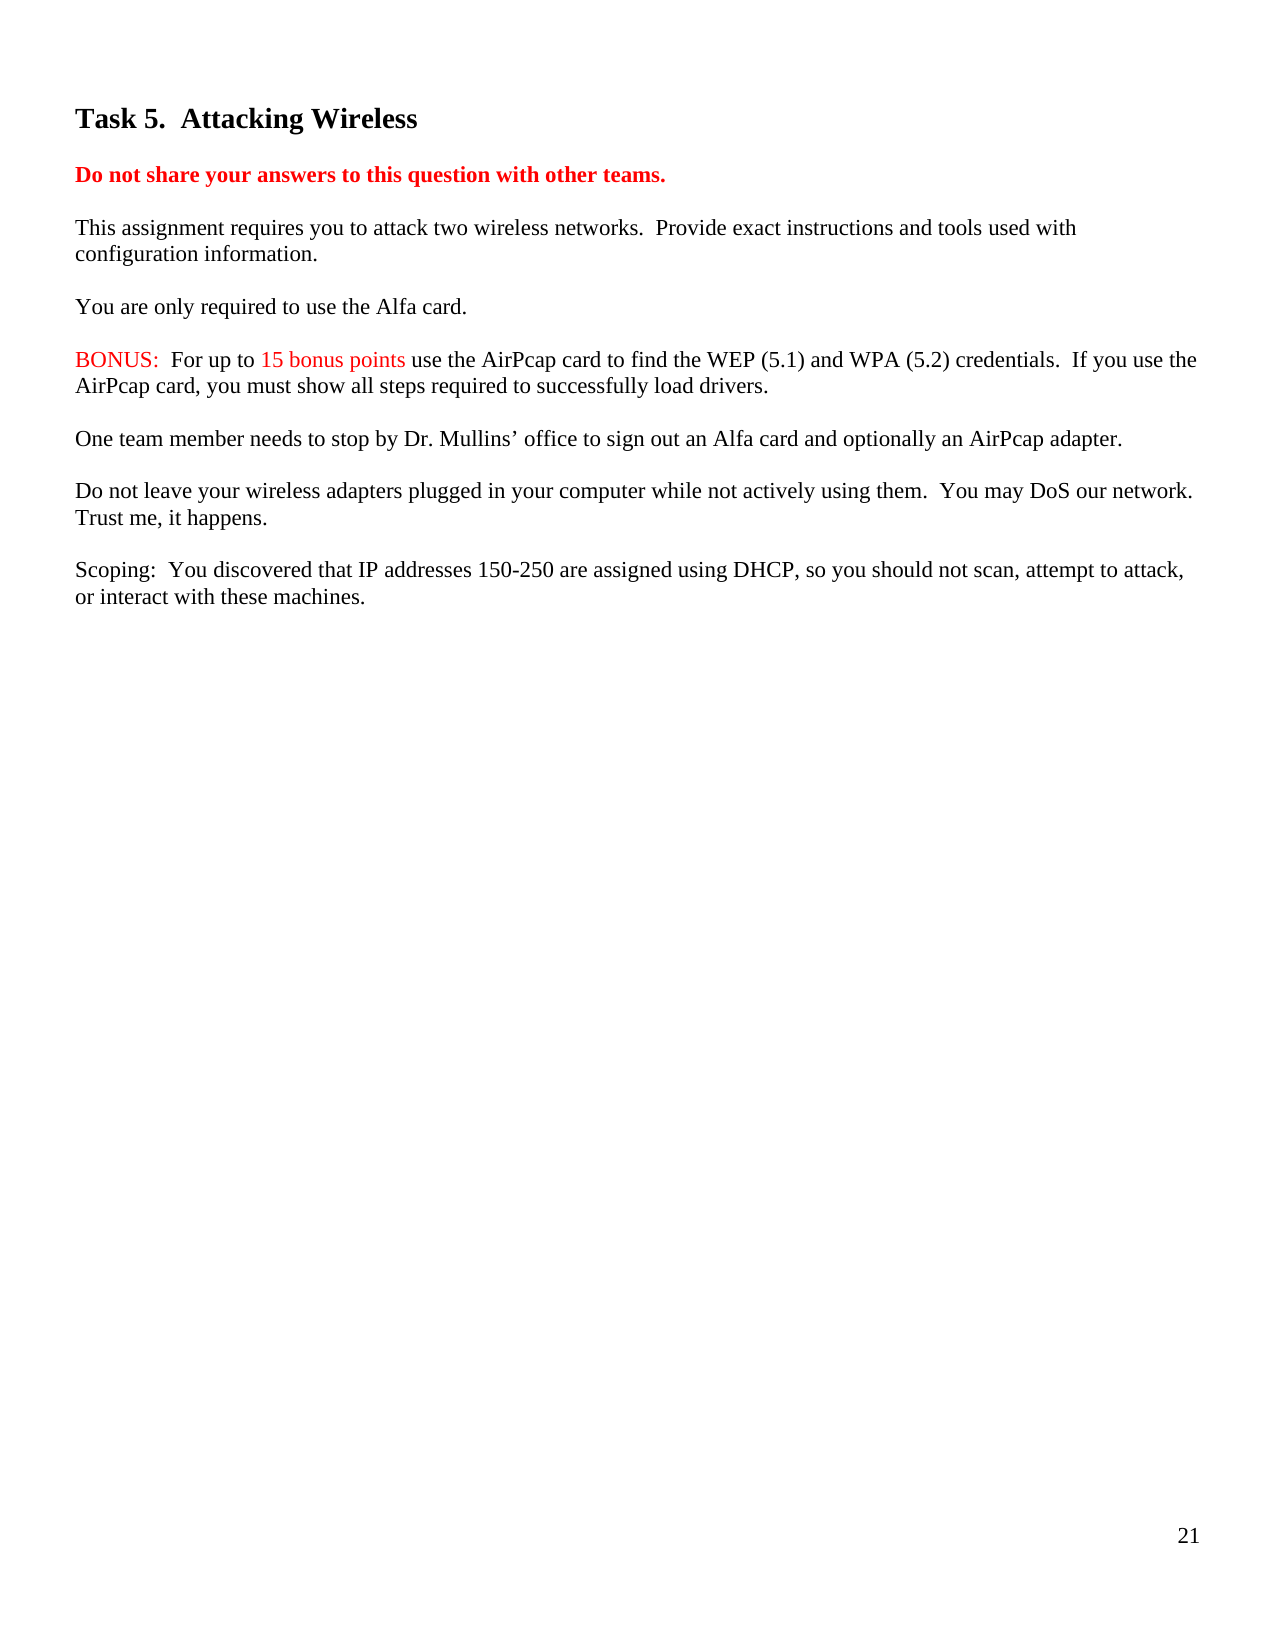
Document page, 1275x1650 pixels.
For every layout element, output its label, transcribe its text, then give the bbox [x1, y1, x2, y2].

text Do not leave your wireless adapters plugged in your computer while not actively using them. You may DoS our network. Trust me, it happens. [75, 477, 1200, 530]
text Task 5. Attacking Wireless [75, 101, 1200, 135]
text You are only required to use the Alfa card. [75, 293, 1200, 319]
text One team member needs to stop by Dr. Mullins’ office to sign out an Alfa card and optionally an AirPcap adapter. [75, 425, 1200, 451]
text Do not share your answers to this question with other teams. [75, 161, 1200, 188]
text This assignment requires you to attack two wireless networks. Provide exact instructions and tools used with configuration information. [75, 214, 1200, 267]
text BONUS: For up to 15 bonus points use the AirPcap card to find the WEP (5.1) and WPA (5.2) credentials. If you use the AirPcap card, you must show all steps required to successfully load drivers. [75, 346, 1200, 398]
text Scoping: You discovered that IP addresses 150-250 are assigned using DHCP, so you should not scan, attempt to attack, or interact with these machines. [75, 557, 1200, 609]
